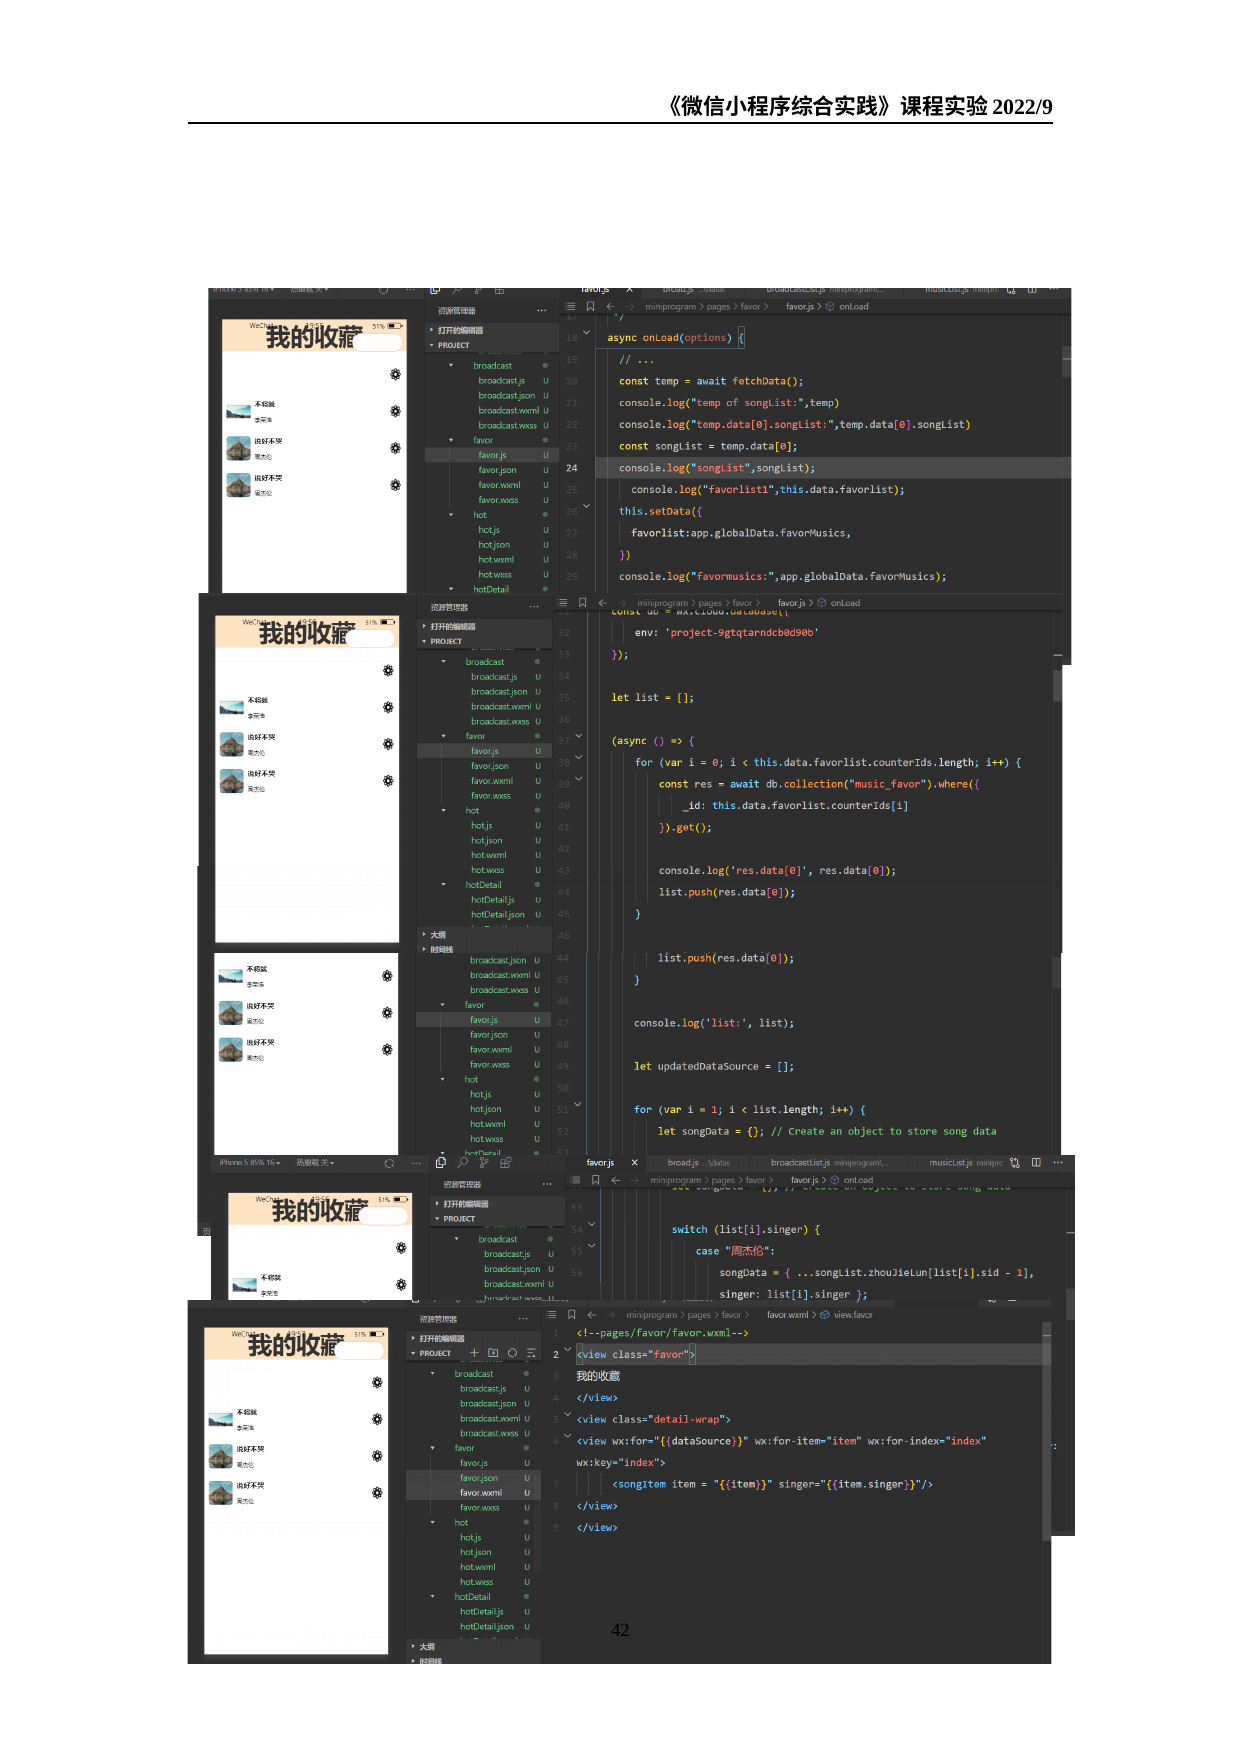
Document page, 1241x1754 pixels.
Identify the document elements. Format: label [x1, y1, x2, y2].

picture [187, 288, 1075, 1664]
